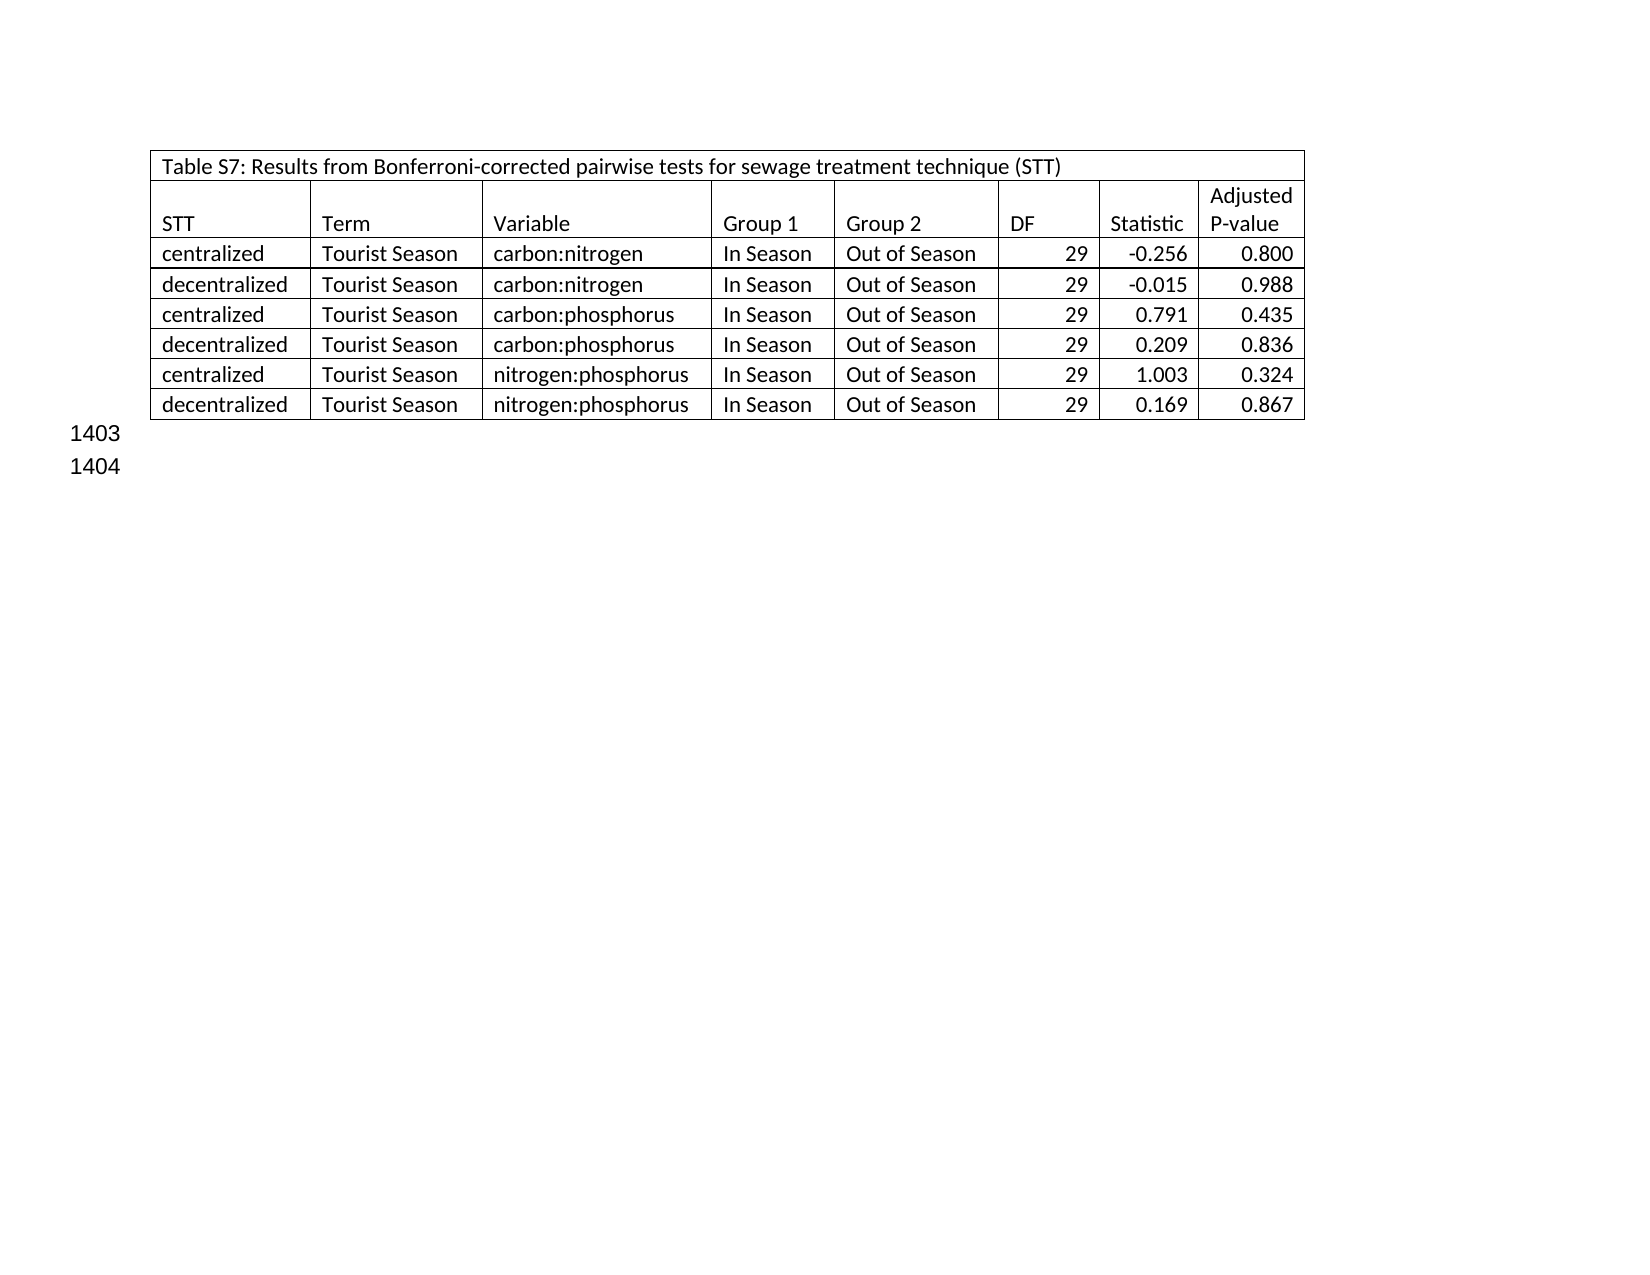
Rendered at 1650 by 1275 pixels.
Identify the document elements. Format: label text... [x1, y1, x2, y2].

table_cell centralized [151, 238, 310, 267]
table_cell 29 [999, 269, 1099, 298]
table_cell centralized [151, 359, 310, 388]
table_cell Out of Season [835, 299, 998, 328]
table_cell Out of Season [835, 238, 998, 267]
table_cell In Season [712, 359, 834, 388]
table_cell decentralized [151, 269, 310, 298]
table_cell Group 2 [835, 181, 998, 237]
table_cell 0.169 [1100, 389, 1198, 418]
table_cell 0.324 [1199, 359, 1304, 388]
table_cell Out of Season [835, 359, 998, 388]
table_cell carbon:phosphorus [483, 299, 711, 328]
table_cell Tourist Season [311, 329, 482, 358]
table_cell 0.209 [1100, 329, 1198, 358]
table_cell Term [311, 181, 482, 237]
table_cell STT [151, 181, 310, 237]
table_cell Out of Season [835, 329, 998, 358]
table_cell 0.791 [1100, 299, 1198, 328]
table_cell Tourist Season [311, 238, 482, 267]
table_cell 0.867 [1199, 389, 1304, 418]
table_cell In Season [712, 269, 834, 298]
table_cell 29 [999, 359, 1099, 388]
table_cell 0.988 [1199, 269, 1304, 298]
table_cell nitrogen:phosphorus [483, 359, 711, 388]
table_cell 29 [999, 329, 1099, 358]
table_cell 29 [999, 389, 1099, 418]
table_cell carbon:nitrogen [483, 269, 711, 298]
table_cell -0.256 [1100, 238, 1198, 267]
table_cell decentralized [151, 389, 310, 418]
table_cell Variable [483, 181, 711, 237]
table_cell Tourist Season [311, 389, 482, 418]
table_cell 1.003 [1100, 359, 1198, 388]
table_cell decentralized [151, 329, 310, 358]
table_cell Tourist Season [311, 359, 482, 388]
table_cell Tourist Season [311, 299, 482, 328]
table_cell Out of Season [835, 269, 998, 298]
table_cell 0.800 [1199, 238, 1304, 267]
table_cell In Season [712, 329, 834, 358]
table_cell 0.836 [1199, 329, 1304, 358]
table_cell Statistic [1100, 181, 1198, 237]
table_cell 29 [999, 299, 1099, 328]
table_cell 0.435 [1199, 299, 1304, 328]
table_cell DF [999, 181, 1099, 237]
table_cell Tourist Season [311, 269, 482, 298]
table_header Table S7: Results from Bonferroni-corrected pairwise tests for sewage treatment technique (STT) [151, 151, 1304, 180]
table_cell Group 1 [712, 181, 834, 237]
table_cell Out of Season [835, 389, 998, 418]
table_cell In Season [712, 389, 834, 418]
table_cell 29 [999, 238, 1099, 267]
table_cell In Season [712, 238, 834, 267]
table_cell In Season [712, 299, 834, 328]
table_cell -0.015 [1100, 269, 1198, 298]
table_cell carbon:nitrogen [483, 238, 711, 267]
table_cell nitrogen:phosphorus [483, 389, 711, 418]
table_cell centralized [151, 299, 310, 328]
table_cell Adjusted P-value [1199, 181, 1304, 237]
table_cell carbon:phosphorus [483, 329, 711, 358]
